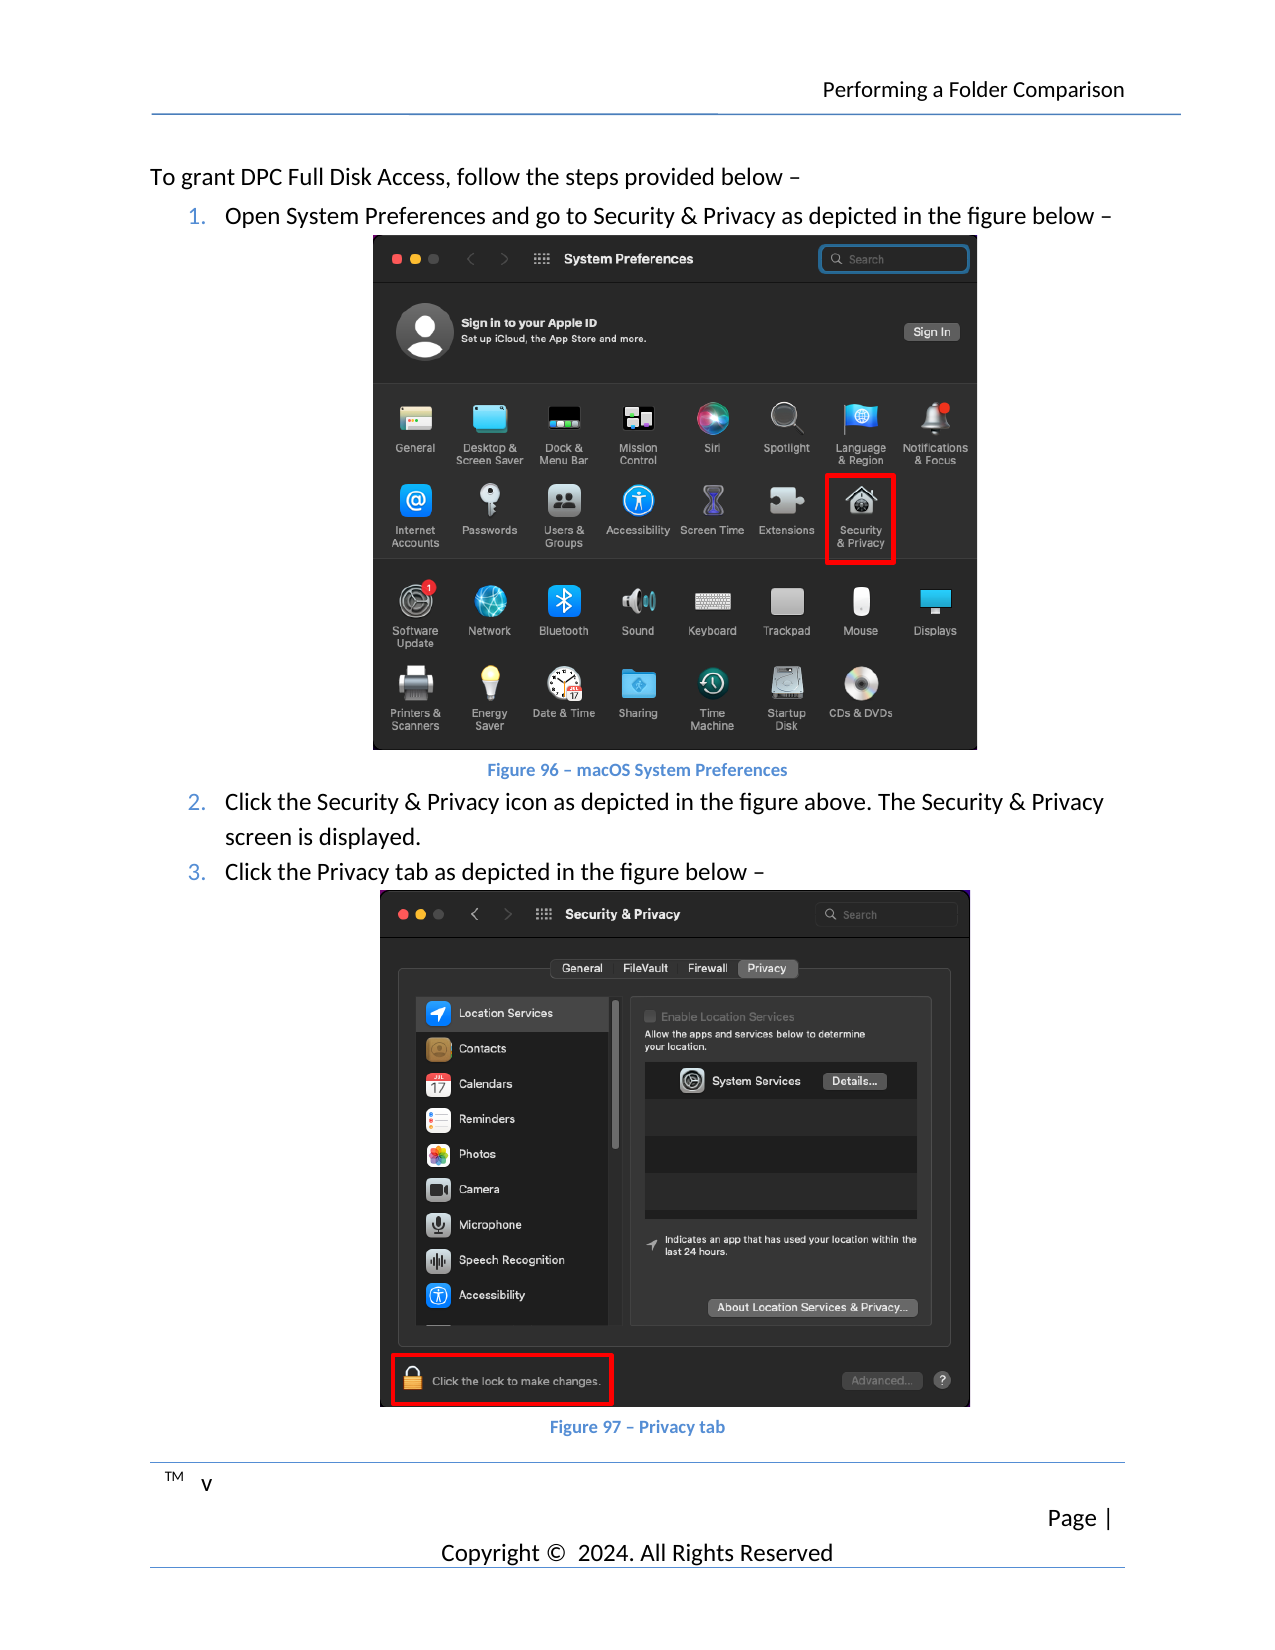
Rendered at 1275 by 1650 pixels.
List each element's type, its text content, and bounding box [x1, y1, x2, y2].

picture [380, 890, 971, 1407]
list Open System Preferences and go to Security & Privacy as depicted in the figure below – [187, 200, 1125, 231]
list Click the Privacy tab as depicted in the figure below – [187, 856, 1125, 886]
text Figure 96 – macOS System Preferences [150, 759, 1125, 782]
text Figure 97 – Privacy tab [150, 1415, 1125, 1438]
list Click the Security & Privacy icon as depicted in the figure above. The Security & Privacy screen is displayed. [187, 786, 1125, 851]
picture [373, 235, 978, 750]
text To grant DPC Full Disk Access, follow the steps provided below – [150, 161, 1125, 192]
